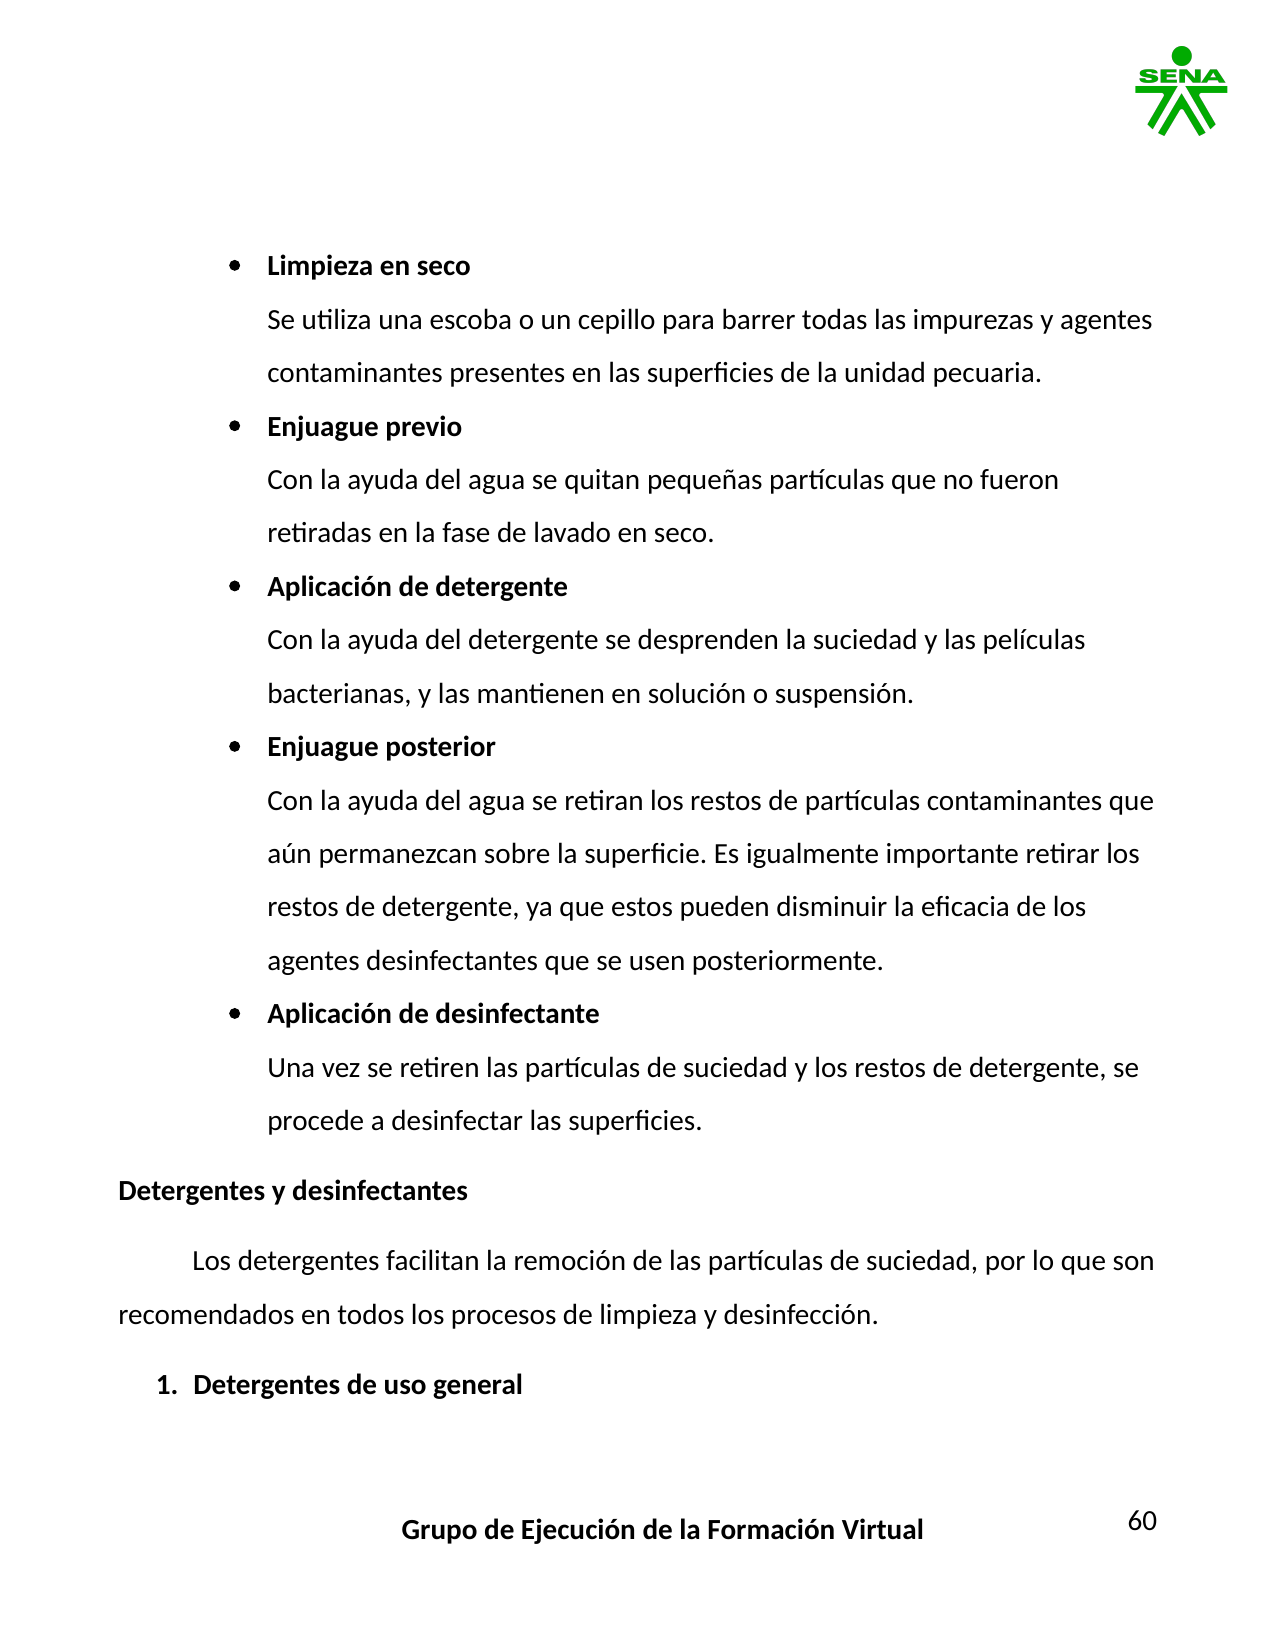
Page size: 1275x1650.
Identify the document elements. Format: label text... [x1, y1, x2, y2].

text Los detergentes facilitan la remoción de las partículas de suciedad, por lo que son recomendados en todos los procesos de limpieza y desinfección. [118, 1242, 1157, 1332]
text Detergentes y desinfectantes [118, 1172, 1157, 1208]
list Detergentes de uso general [156, 1366, 1157, 1402]
list Una vez se retiren las partículas de suciedad y los restos de detergente, se procede a desinfectar las superficies. [267, 1049, 1157, 1138]
list Se utiliza una escoba o un cepillo para barrer todas las impurezas y agentes contaminantes presentes en las superficies de la unidad pecuaria. [267, 301, 1157, 390]
list Con la ayuda del agua se retiran los restos de partículas contaminantes que aún permanezcan sobre la superficie. Es igualmente importante retirar los restos de detergente, ya que estos pueden disminuir la eficacia de los agentes desinfectantes que se usen posteriormente. [267, 782, 1157, 978]
list Enjuague previo [229, 408, 1157, 443]
list Aplicación de desinfectante [229, 995, 1157, 1031]
list Con la ayuda del detergente se desprenden la suciedad y las películas bacterianas, y las mantienen en solución o suspensión. [267, 621, 1157, 710]
list Limpieza en seco [229, 247, 1157, 283]
picture [1135, 46, 1228, 136]
list Con la ayuda del agua se quitan pequeñas partículas que no fueron retiradas en la fase de lavado en seco. [267, 461, 1157, 550]
list Aplicación de detergente [229, 568, 1157, 603]
list Enjuague posterior [229, 728, 1157, 764]
